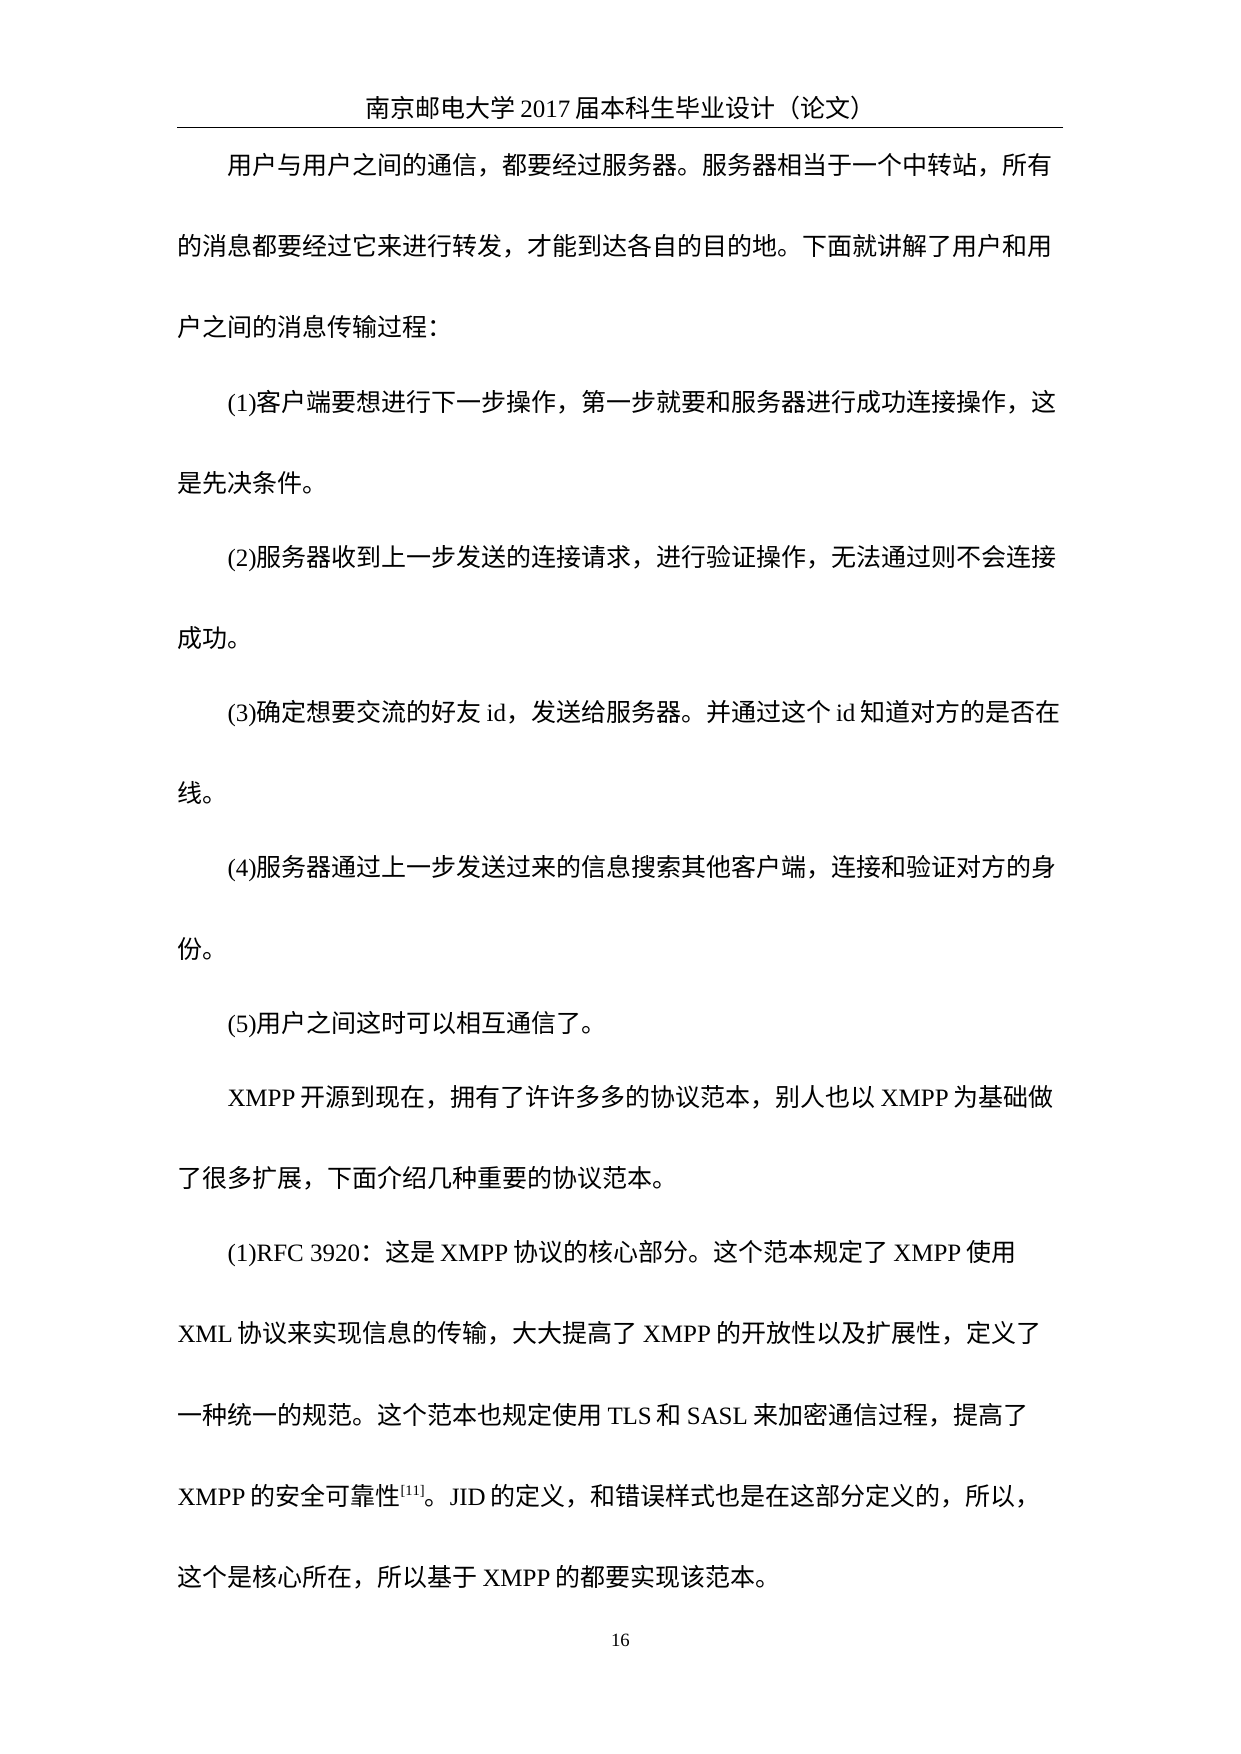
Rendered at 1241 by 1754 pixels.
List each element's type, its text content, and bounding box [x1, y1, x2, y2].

text (1)客户端要想进行下一步操作，第一步就要和服务器进行成功连接操作，这是先决条件。 [177, 368, 1063, 514]
text (4)服务器通过上一步发送过来的信息搜索其他客户端，连接和验证对方的身份。 [177, 833, 1063, 980]
text (3)确定想要交流的好友id，发送给服务器。并通过这个id知道对方的是否在线。 [177, 678, 1063, 824]
text 用户与用户之间的通信，都要经过服务器。服务器相当于一个中转站，所有的消息都要经过它来进行转发，才能到达各自的目的地。下面就讲解了用户和用户之间的消息传输过程： [177, 131, 1063, 358]
text XMPP开源到现在，拥有了许许多多的协议范本，别人也以XMPP为基础做了很多扩展，下面介绍几种重要的协议范本。 [177, 1063, 1063, 1209]
text (1)RFC 3920：这是XMPP协议的核心部分。这个范本规定了XMPP使用XML协议来实现信息的传输，大大提高了XMPP的开放性以及扩展性，定义了一种统一的规范。这个范本也规定使用TLS和SASL来加密通信过程，提高了XMPP的安全可靠性[11]。JID的定义，和错误样式也是在这部分定义的，所以，这个是核心所在，所以基于XMPP的都要实现该范本。 [177, 1218, 1063, 1608]
text (5)用户之间这时可以相互通信了。 [177, 989, 1063, 1054]
text (2)服务器收到上一步发送的连接请求，进行验证操作，无法通过则不会连接成功。 [177, 523, 1063, 669]
